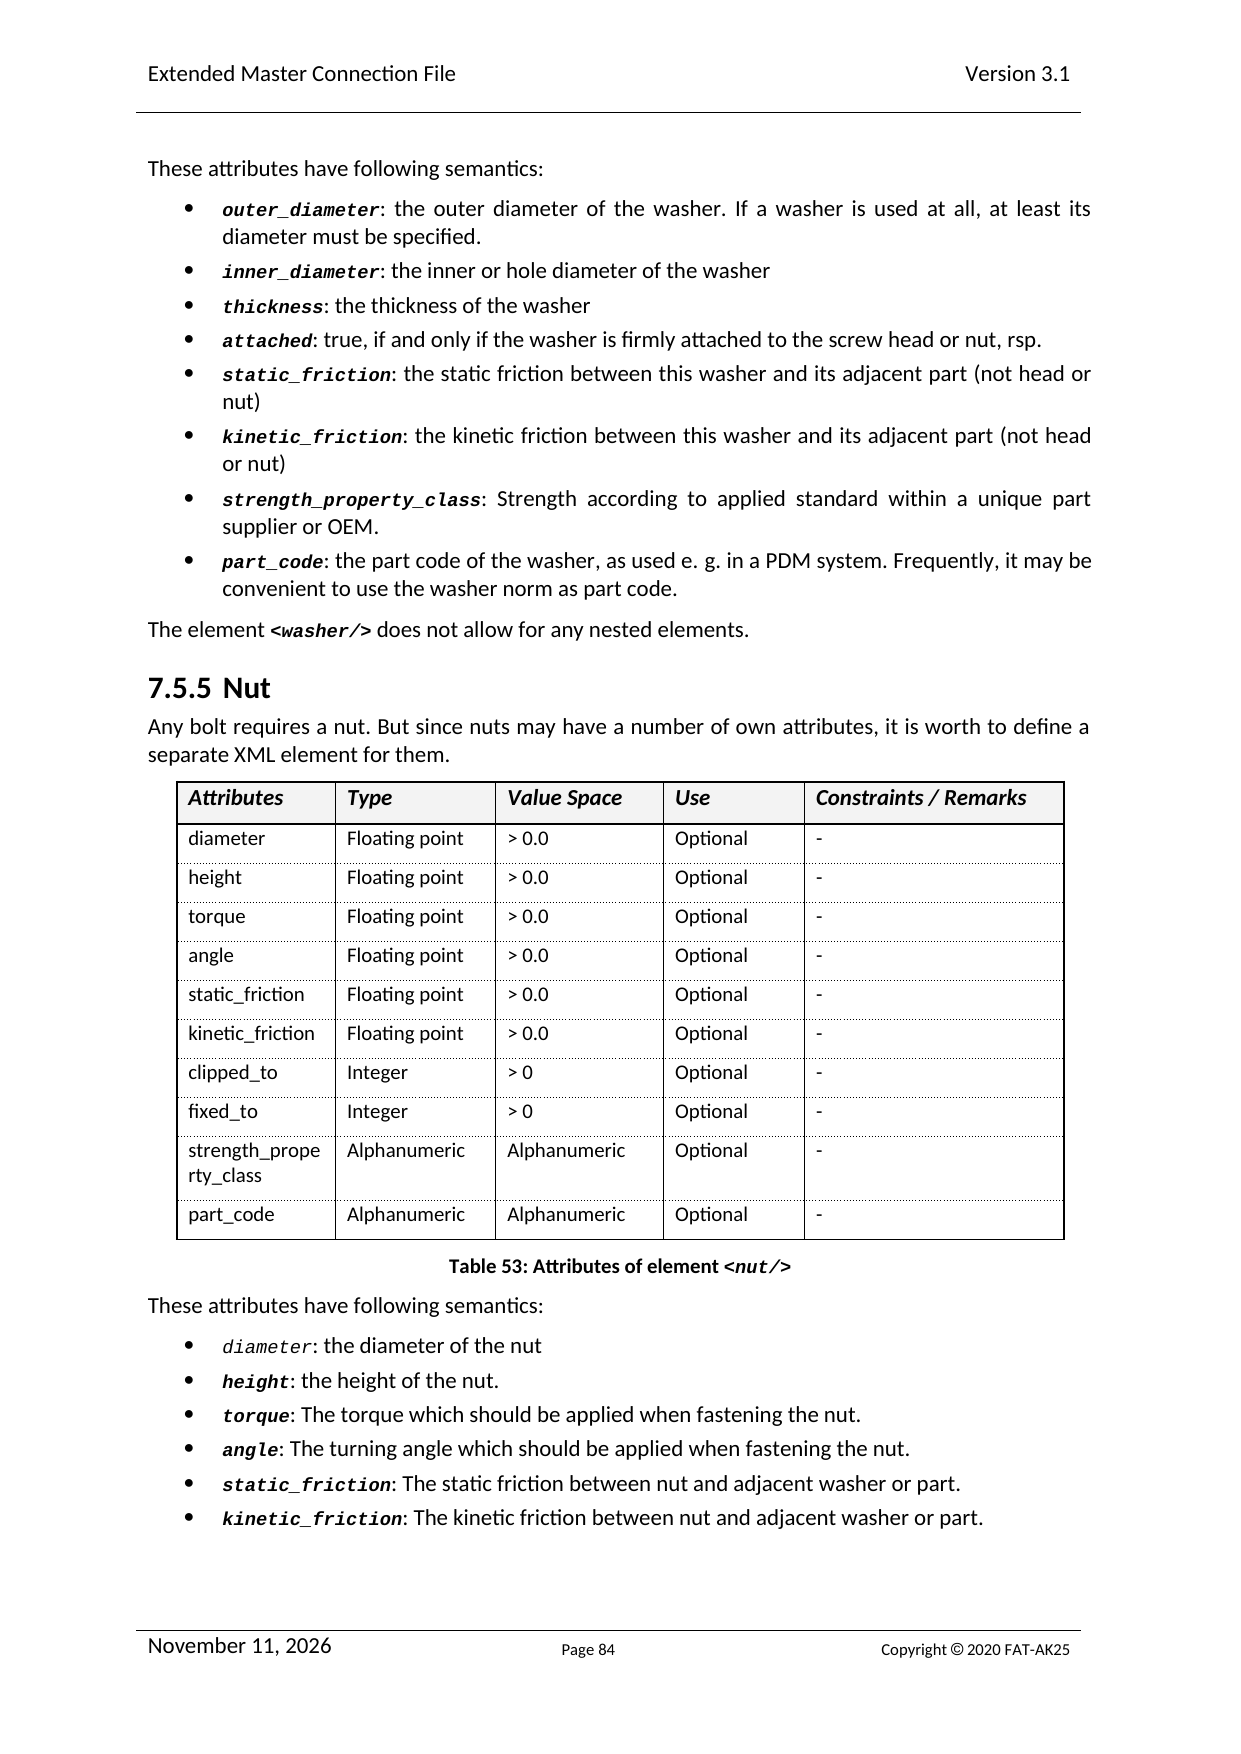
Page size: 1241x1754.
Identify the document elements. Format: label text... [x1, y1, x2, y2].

list angle: The turning angle which should be applied when fastening the nut. [185, 1434, 1092, 1462]
text Any bolt requires a nut. But since nuts may have a number of own attributes, it is worth to define a separate XML element for them. [148, 712, 1092, 768]
list strength_property_class: Strength according to applied standard within a unique part supplier or OEM. [185, 484, 1092, 540]
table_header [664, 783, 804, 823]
list outer_diameter: the outer diameter of the washer. If a washer is used at all, at least its diameter must be specified. [185, 194, 1092, 250]
list attached: true, if and only if the washer is firmly attached to the screw head or nut, rsp. [185, 325, 1092, 353]
text These attributes have following semantics: [148, 1291, 1092, 1319]
list kinetic_friction: The kinetic friction between nut and adjacent washer or part. [185, 1503, 1092, 1531]
list diameter: the diameter of the nut [185, 1332, 1092, 1360]
text These attributes have following semantics: [148, 154, 1092, 182]
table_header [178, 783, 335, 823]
list part_code: the part code of the washer, as used e. g. in a PDM system. Frequently, it may be convenient to use the washer norm as part code. [185, 546, 1092, 602]
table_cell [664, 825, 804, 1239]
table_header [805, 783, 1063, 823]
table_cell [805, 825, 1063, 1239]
list static_friction: The static friction between nut and adjacent washer or part. [185, 1469, 1092, 1497]
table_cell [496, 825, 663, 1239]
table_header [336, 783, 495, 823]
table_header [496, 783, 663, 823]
list thickness: the thickness of the washer [185, 291, 1092, 319]
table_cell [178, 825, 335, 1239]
text The element <washer/> does not allow for any nested elements. [148, 615, 1092, 643]
list kinetic_friction: the kinetic friction between this washer and its adjacent part (not head or nut) [185, 422, 1092, 478]
text Table 53: Attributes of element <nut/> [148, 1253, 1092, 1279]
list height: the height of the nut. [185, 1366, 1092, 1394]
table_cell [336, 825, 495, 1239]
list static_friction: the static friction between this washer and its adjacent part (not head or nut) [185, 359, 1092, 415]
list inner_diameter: the inner or hole diameter of the washer [185, 256, 1092, 284]
subtitle Nut [148, 668, 1092, 706]
list torque: The torque which should be applied when fastening the nut. [185, 1400, 1092, 1428]
